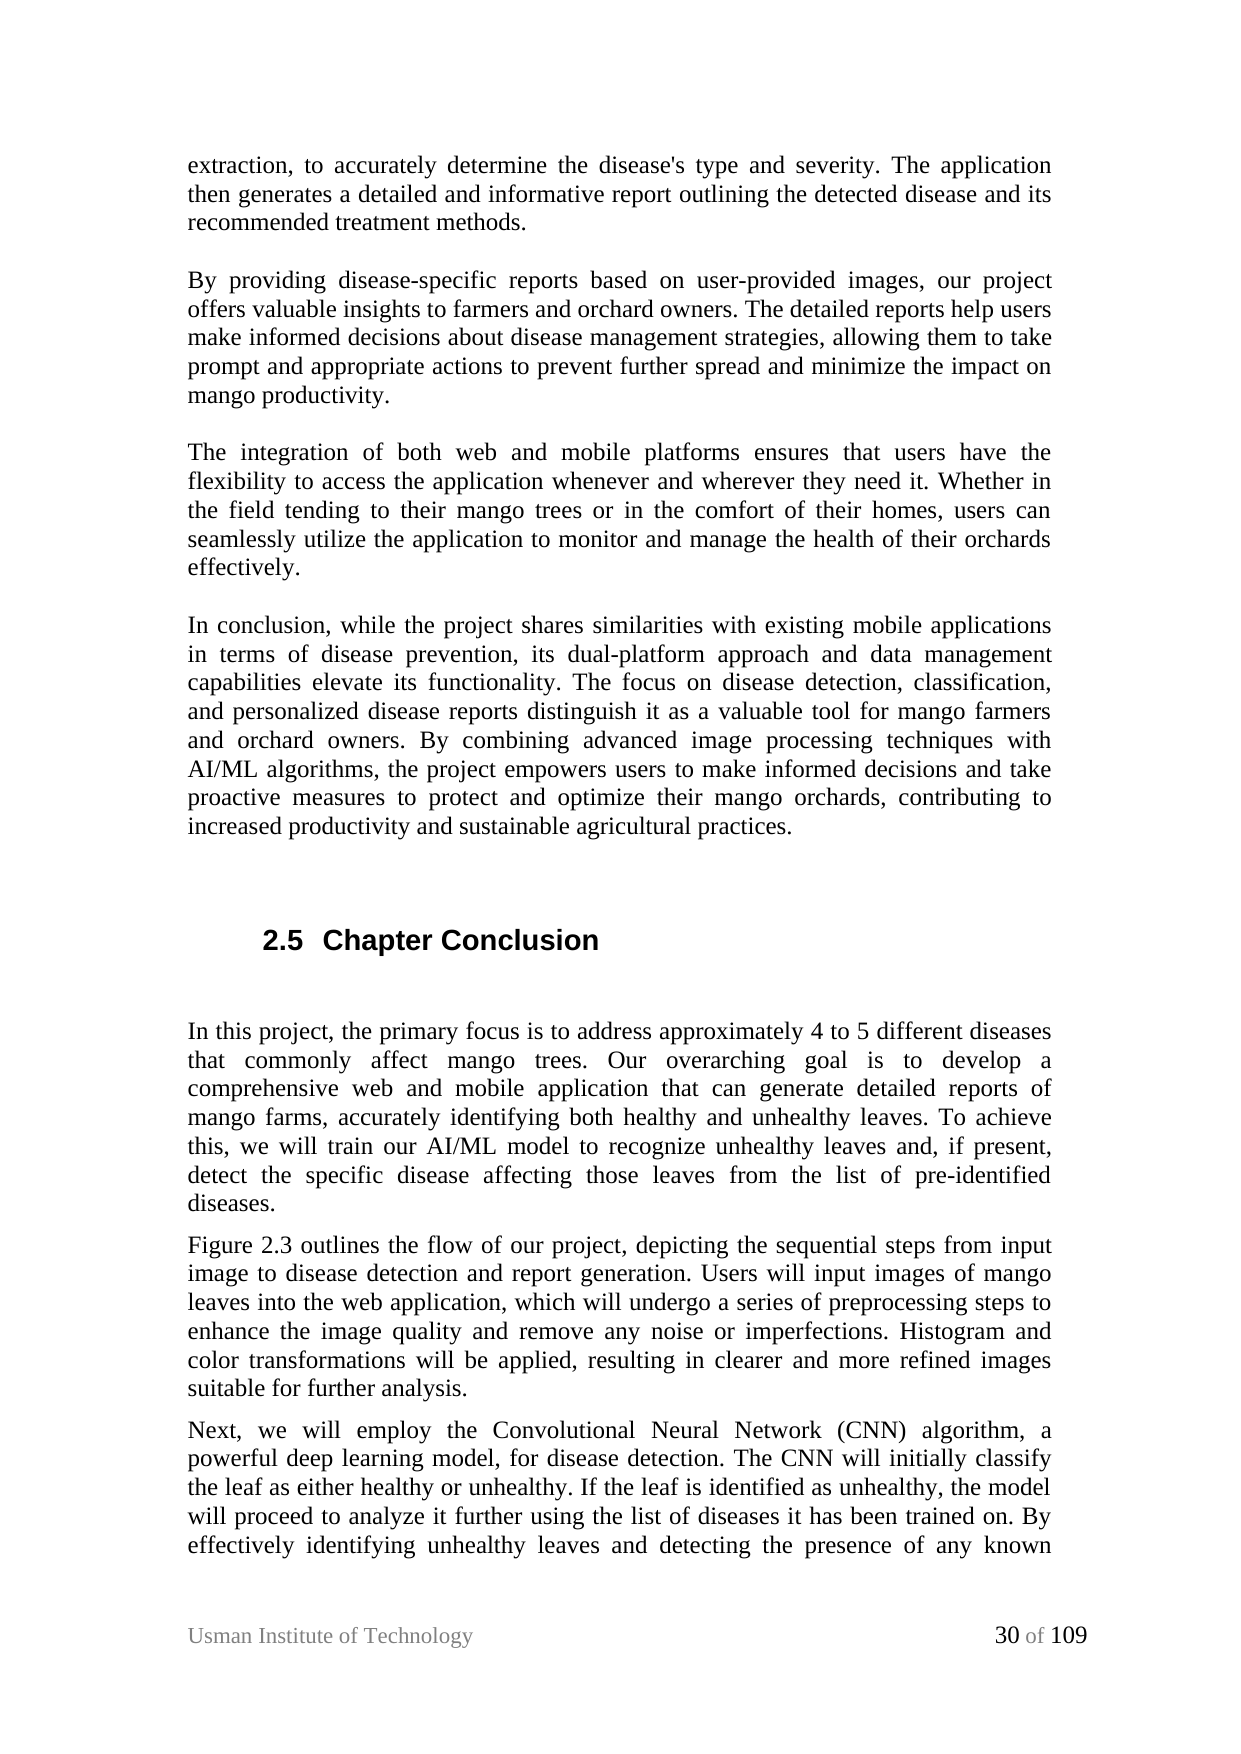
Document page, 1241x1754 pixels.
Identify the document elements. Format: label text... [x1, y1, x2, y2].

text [187, 1415, 1053, 1558]
text In this project, the primary focus is to address approximately 4 to 5 different diseases that commonly affect mango trees. Our overarching goal is to develop a comprehensive web and mobile application that can generate detailed reports of mango farms, accurately identifying both healthy and unhealthy leaves. To achieve this, we will train our AI/ML model to recognize unhealthy leaves and, if present, detect the specific disease affecting those leaves from the list of pre-identified diseases. [187, 1016, 1053, 1217]
text By providing disease-specific reports based on user-provided images, our project offers valuable insights to farmers and orchard owners. The detailed reports help users make informed decisions about disease management strategies, allowing them to take prompt and appropriate actions to prevent further spread and minimize the impact on mango productivity. [187, 265, 1053, 409]
text Figure 2.3 outlines the flow of our project, depicting the sequential steps from input image to disease detection and report generation. Users will input images of mango leaves into the web application, which will undergo a series of preprocessing steps to enhance the image quality and remove any noise or imperfections. Histogram and color transformations will be applied, resulting in clearer and more refined images suitable for further analysis. [187, 1230, 1053, 1402]
text In conclusion, while the project shares similarities with existing mobile applications in terms of disease prevention, its dual-platform approach and data management capabilities elevate its functionality. The focus on disease detection, classification, and personalized disease reports distinguish it as a valuable tool for mango farmers and orchard owners. By combining advanced image processing techniques with AI/ML algorithms, the project empowers users to make informed decisions and take proactive measures to protect and optimize their mango orchards, contributing to increased productivity and sustainable agricultural practices. [187, 610, 1053, 840]
subtitle Chapter Conclusion [262, 922, 1053, 956]
text The integration of both web and mobile platforms ensures that users have the flexibility to access the application whenever and wherever they need it. Whether in the field tending to their mango trees or in the comfort of their homes, users can seamlessly utilize the application to monitor and manage the health of their orchards effectively. [187, 437, 1053, 581]
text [187, 150, 1053, 236]
